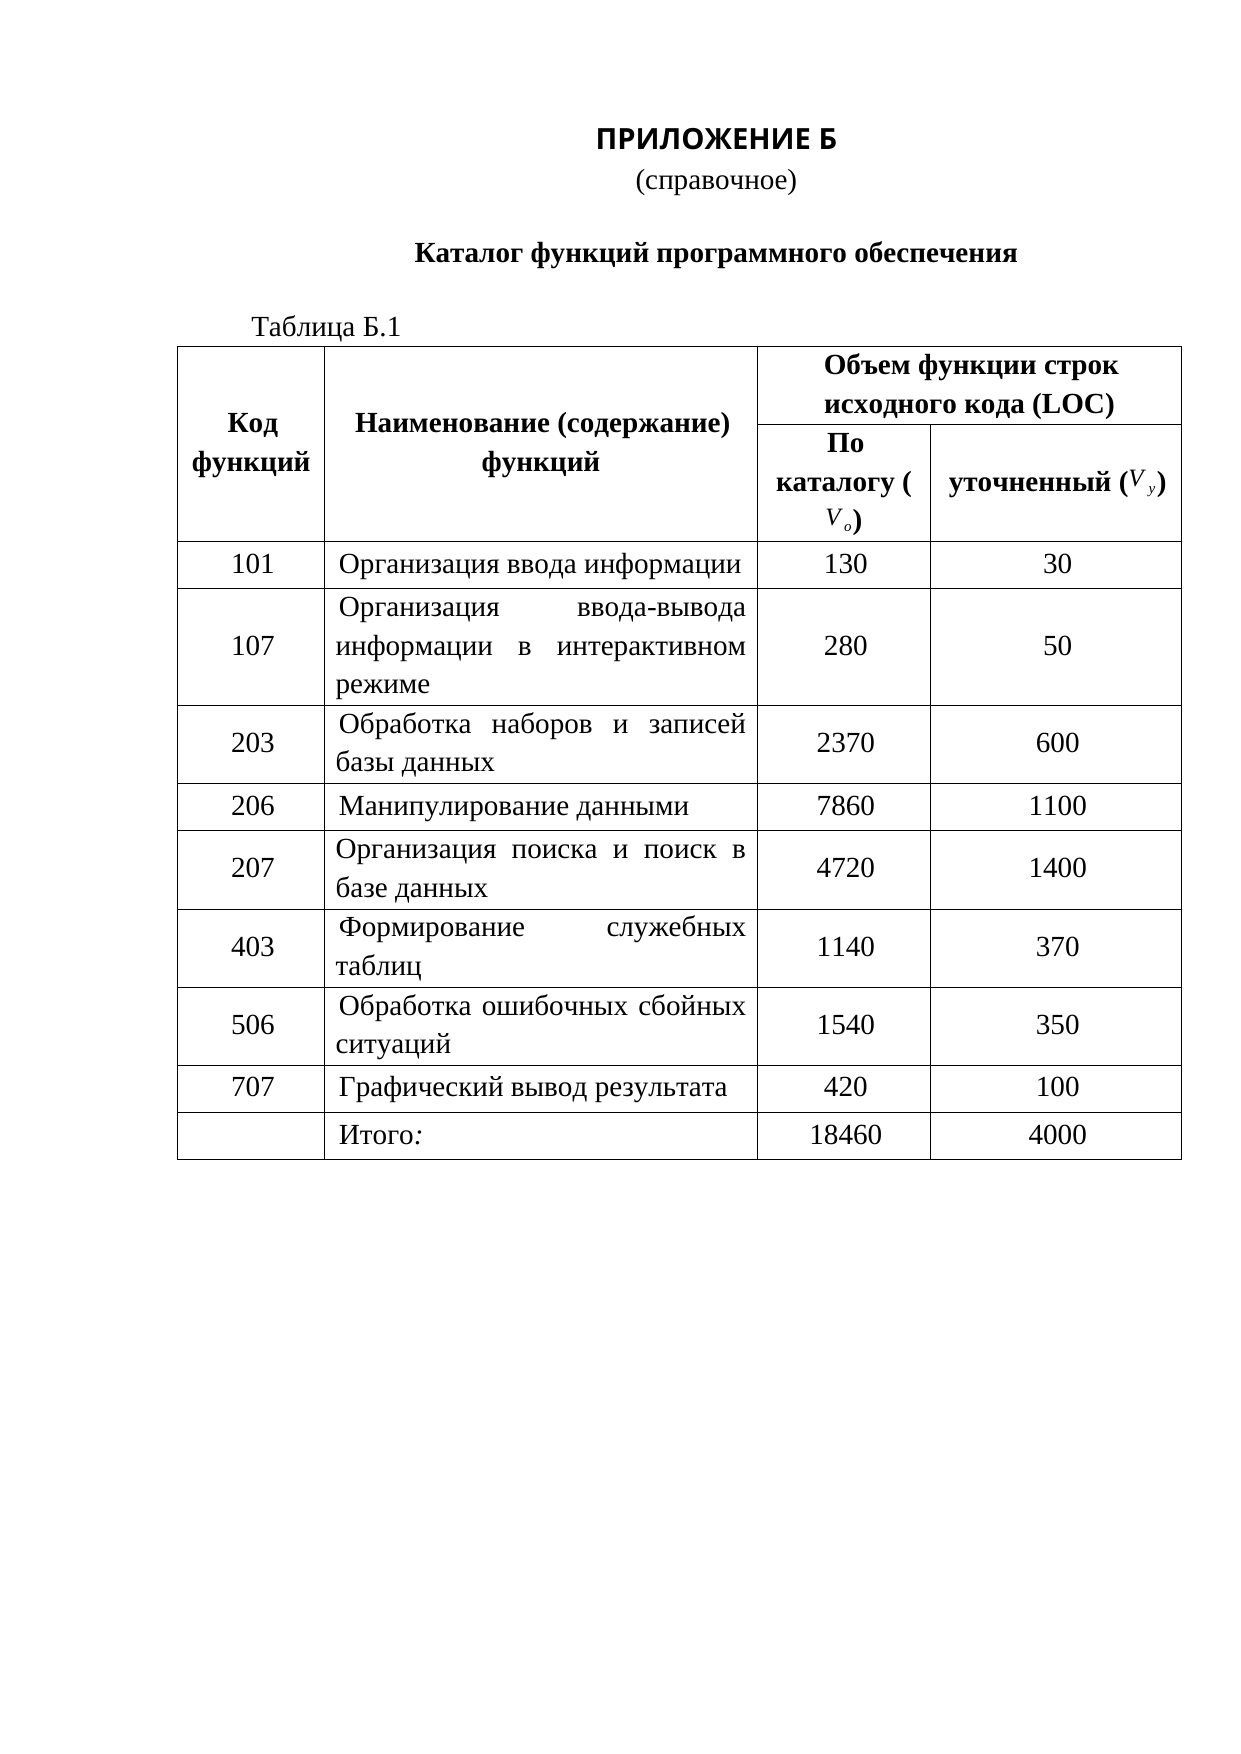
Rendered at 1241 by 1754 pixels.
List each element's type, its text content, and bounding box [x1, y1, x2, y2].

table_cell Организация поиска и поиск в базе данных [325, 831, 757, 908]
table_cell 1540 [758, 988, 930, 1065]
table_cell Обработка ошибочных сбойных ситуаций [325, 988, 757, 1065]
table_cell 101 [178, 542, 324, 588]
table_cell 30 [931, 542, 1181, 588]
table_cell 370 [931, 910, 1181, 987]
table_cell Манипулирование данными [325, 784, 757, 830]
text Каталог функций программного обеспечения [177, 236, 1181, 269]
table_cell 350 [931, 988, 1181, 1065]
table_cell 4000 [931, 1113, 1181, 1159]
table_cell Итого: [325, 1113, 757, 1159]
table_cell 506 [178, 988, 324, 1065]
table_cell Обработка наборов и записей базы данных [325, 706, 757, 783]
table_cell 203 [178, 706, 324, 783]
table_cell 4720 [758, 831, 930, 908]
table_cell 707 [178, 1066, 324, 1112]
table_cell 206 [178, 784, 324, 830]
table_cell Организация ввода информации [325, 542, 757, 588]
text Таблица Б.1 [177, 309, 1181, 343]
table_cell По каталогу () [758, 425, 930, 541]
table_cell 107 [178, 589, 324, 705]
table_cell Организация ввода-вывода информации в интерактивном режиме [325, 589, 757, 705]
table_cell 420 [758, 1066, 930, 1112]
table_cell 207 [178, 831, 324, 908]
table_cell уточненный () [931, 425, 1181, 541]
table_cell 1100 [931, 784, 1181, 830]
table_cell 1400 [931, 831, 1181, 908]
table_cell 50 [931, 589, 1181, 705]
table_header Код функций [178, 347, 324, 541]
table_cell [178, 1113, 324, 1159]
table_cell 280 [758, 589, 930, 705]
table_cell 18460 [758, 1113, 930, 1159]
table_cell 100 [931, 1066, 1181, 1112]
table_cell 600 [931, 706, 1181, 783]
subtitle ПРИЛОЖЕНИЕ Б [251, 118, 1181, 158]
table_cell 130 [758, 542, 930, 588]
table_cell 1140 [758, 910, 930, 987]
table_header Объем функции строк исходного кода (LOC) [758, 347, 1181, 424]
table_header Наименование (содержание) функций [325, 347, 757, 541]
table_cell Графический вывод результата [325, 1066, 757, 1112]
table_cell 403 [178, 910, 324, 987]
table_cell 2370 [758, 706, 930, 783]
text (справочное) [177, 162, 1181, 195]
table_cell Формирование служебных таблиц [325, 910, 757, 987]
table_cell 7860 [758, 784, 930, 830]
